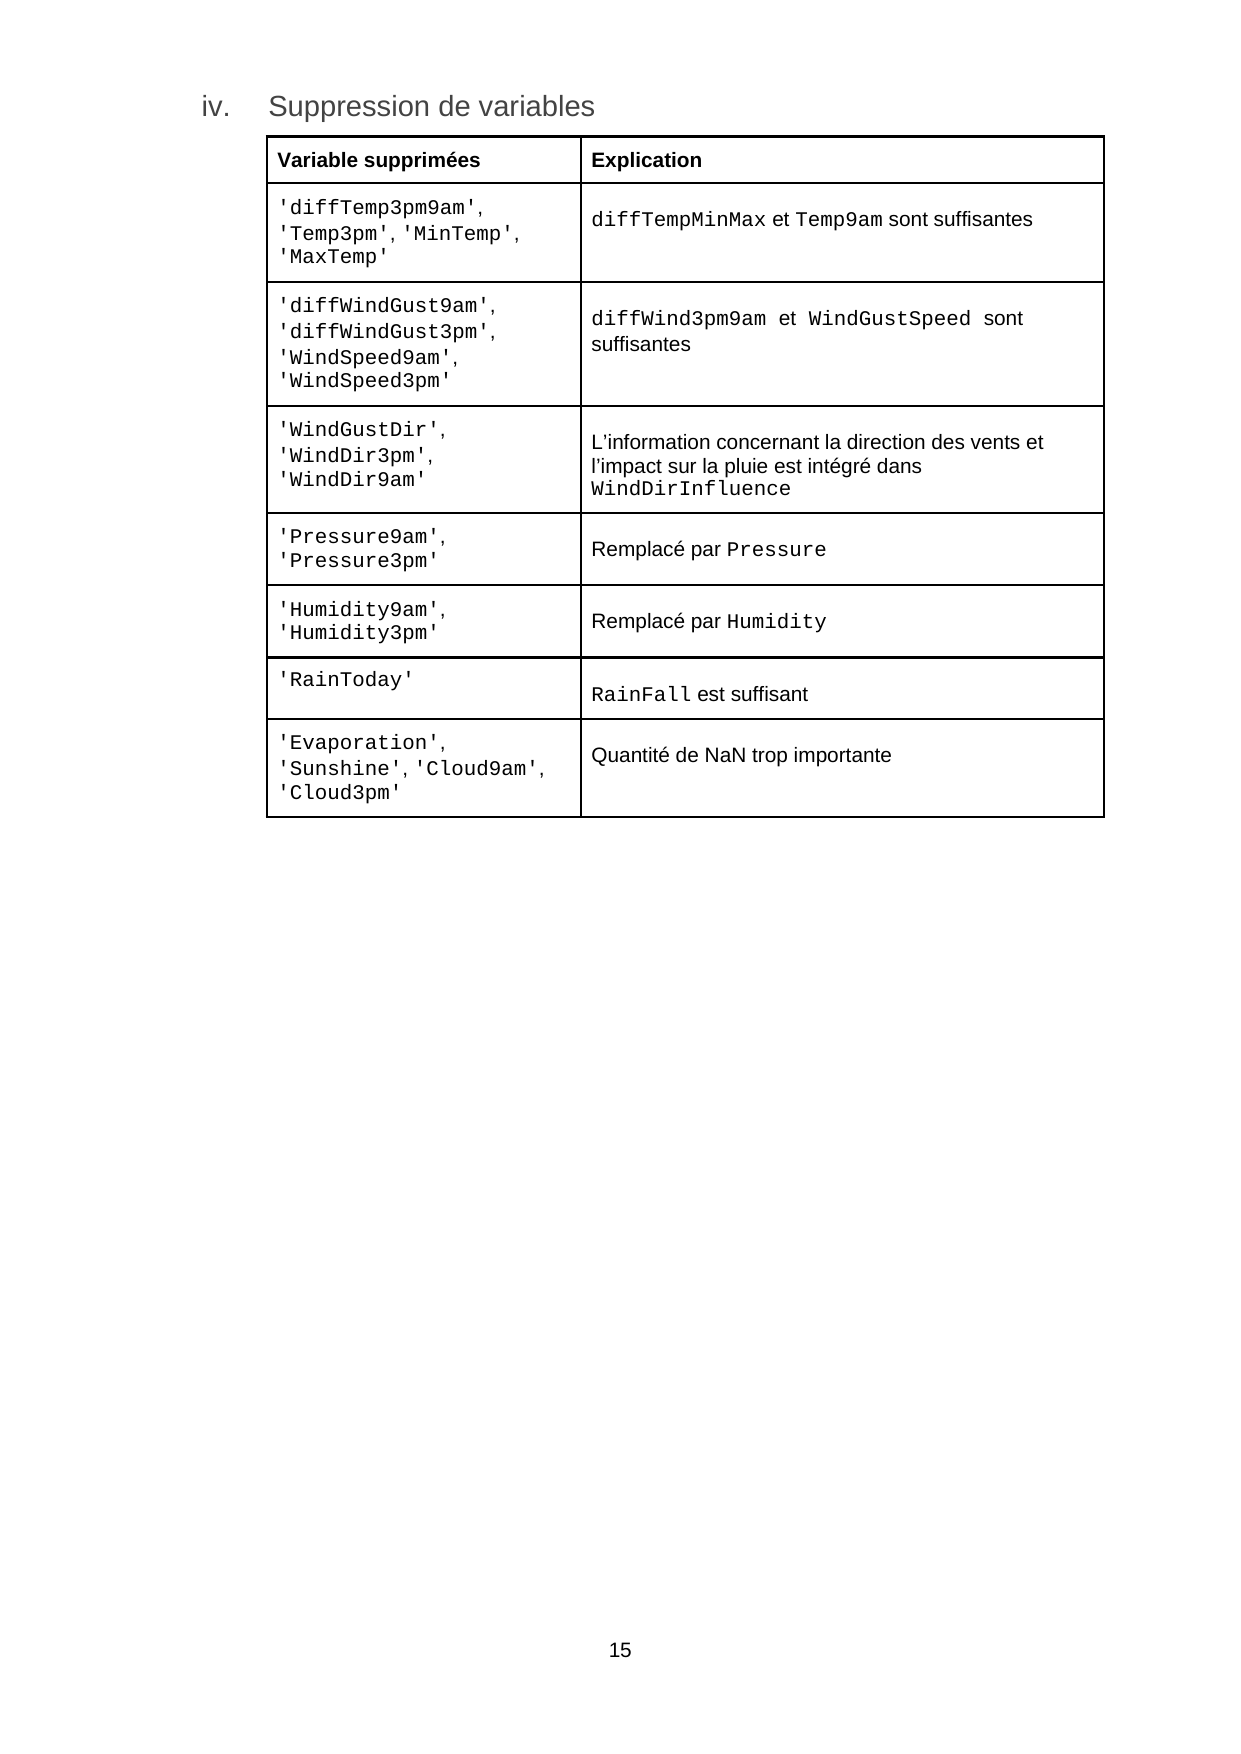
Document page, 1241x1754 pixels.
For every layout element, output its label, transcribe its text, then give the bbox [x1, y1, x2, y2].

table_cell 'diffWindGust9am', 'diffWindGust3pm', 'WindSpeed9am', 'WindSpeed3pm' [268, 283, 580, 404]
table_cell 'WindGustDir', 'WindDir3pm', 'WindDir9am' [268, 407, 580, 512]
table_cell 'Evaporation', 'Sunshine', 'Cloud9am', 'Cloud3pm' [268, 720, 580, 816]
subtitle Suppression de variables [231, 88, 1090, 122]
table_cell L’information concernant la direction des vents et l’impact sur la pluie est intégré dans WindDirInfluence [582, 407, 1103, 512]
table_cell Quantité de NaN trop importante [582, 720, 1103, 816]
table_cell Remplacé par Humidity [582, 586, 1103, 656]
table_cell diffWind3pm9am et WindGustSpeed sont suffisantes [582, 283, 1103, 404]
table_cell 'RainToday' [268, 659, 580, 718]
table_cell 'Pressure9am', 'Pressure3pm' [268, 514, 580, 584]
table_cell 'Humidity9am', 'Humidity3pm' [268, 586, 580, 656]
table_header Explication [582, 138, 1103, 182]
table_cell RainFall est suffisant [582, 659, 1103, 718]
table_cell 'diffTemp3pm9am', 'Temp3pm', 'MinTemp', 'MaxTemp' [268, 184, 580, 281]
table_header Variable supprimées [268, 138, 580, 182]
table_cell Remplacé par Pressure [582, 514, 1103, 584]
table_cell diffTempMinMax et Temp9am sont suffisantes [582, 184, 1103, 281]
